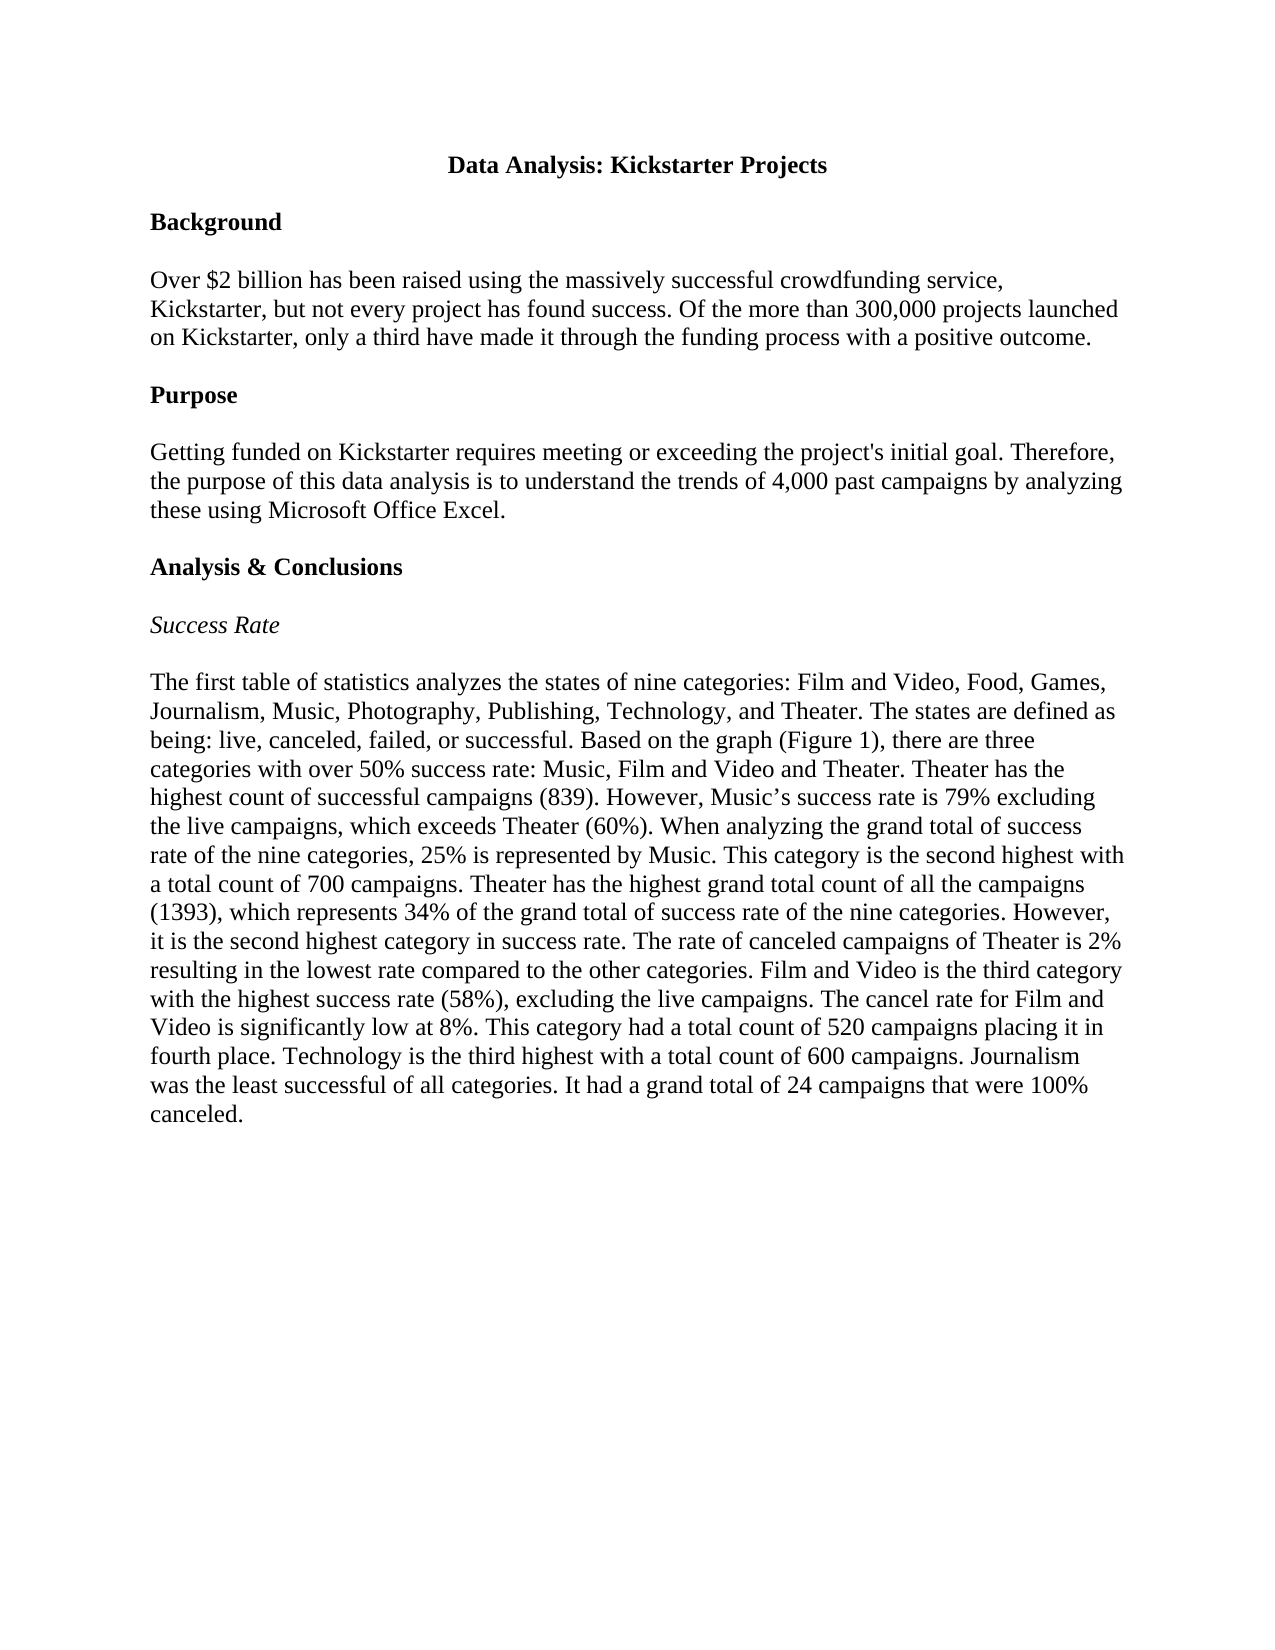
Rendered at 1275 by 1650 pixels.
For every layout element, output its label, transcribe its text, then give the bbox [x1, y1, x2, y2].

text Data Analysis: Kickstarter Projects [150, 150, 1125, 179]
text Purpose [150, 380, 1125, 409]
text Analysis & Conclusions [150, 552, 1125, 581]
text Success Rate [150, 610, 1125, 639]
text Background [150, 207, 1125, 236]
text Over $2 billion has been raised using the massively successful crowdfunding service, Kickstarter, but not every project has found success. Of the more than 300,000 projects launched on Kickstarter, only a third have made it through the funding process with a positive outcome. [150, 265, 1125, 351]
text Getting funded on Kickstarter requires meeting or exceeding the project's initial goal. Therefore, the purpose of this data analysis is to understand the trends of 4,000 past campaigns by analyzing these using Microsoft Office Excel. [150, 437, 1125, 524]
text The first table of statistics analyzes the states of nine categories: Film and Video, Food, Games, Journalism, Music, Photography, Publishing, Technology, and Theater. The states are defined as being: live, canceled, failed, or successful. Based on the graph (Figure 1), there are three categories with over 50% success rate: Music, Film and Video and Theater. Theater has the highest count of successful campaigns (839). However, Music’s success rate is 79% excluding the live campaigns, which exceeds Theater (60%). When analyzing the grand total of success rate of the nine categories, 25% is represented by Music. This category is the second highest with a total count of 700 campaigns. Theater has the highest grand total count of all the campaigns (1393), which represents 34% of the grand total of success rate of the nine categories. However, it is the second highest category in success rate. The rate of canceled campaigns of Theater is 2% resulting in the lowest rate compared to the other categories. Film and Video is the third category with the highest success rate (58%), excluding the live campaigns. The cancel rate for Film and Video is significantly low at 8%. This category had a total count of 520 campaigns placing it in fourth place. Technology is the third highest with a total count of 600 campaigns. Journalism was the least successful of all categories. It had a grand total of 24 campaigns that were 100% canceled. [150, 667, 1125, 1127]
